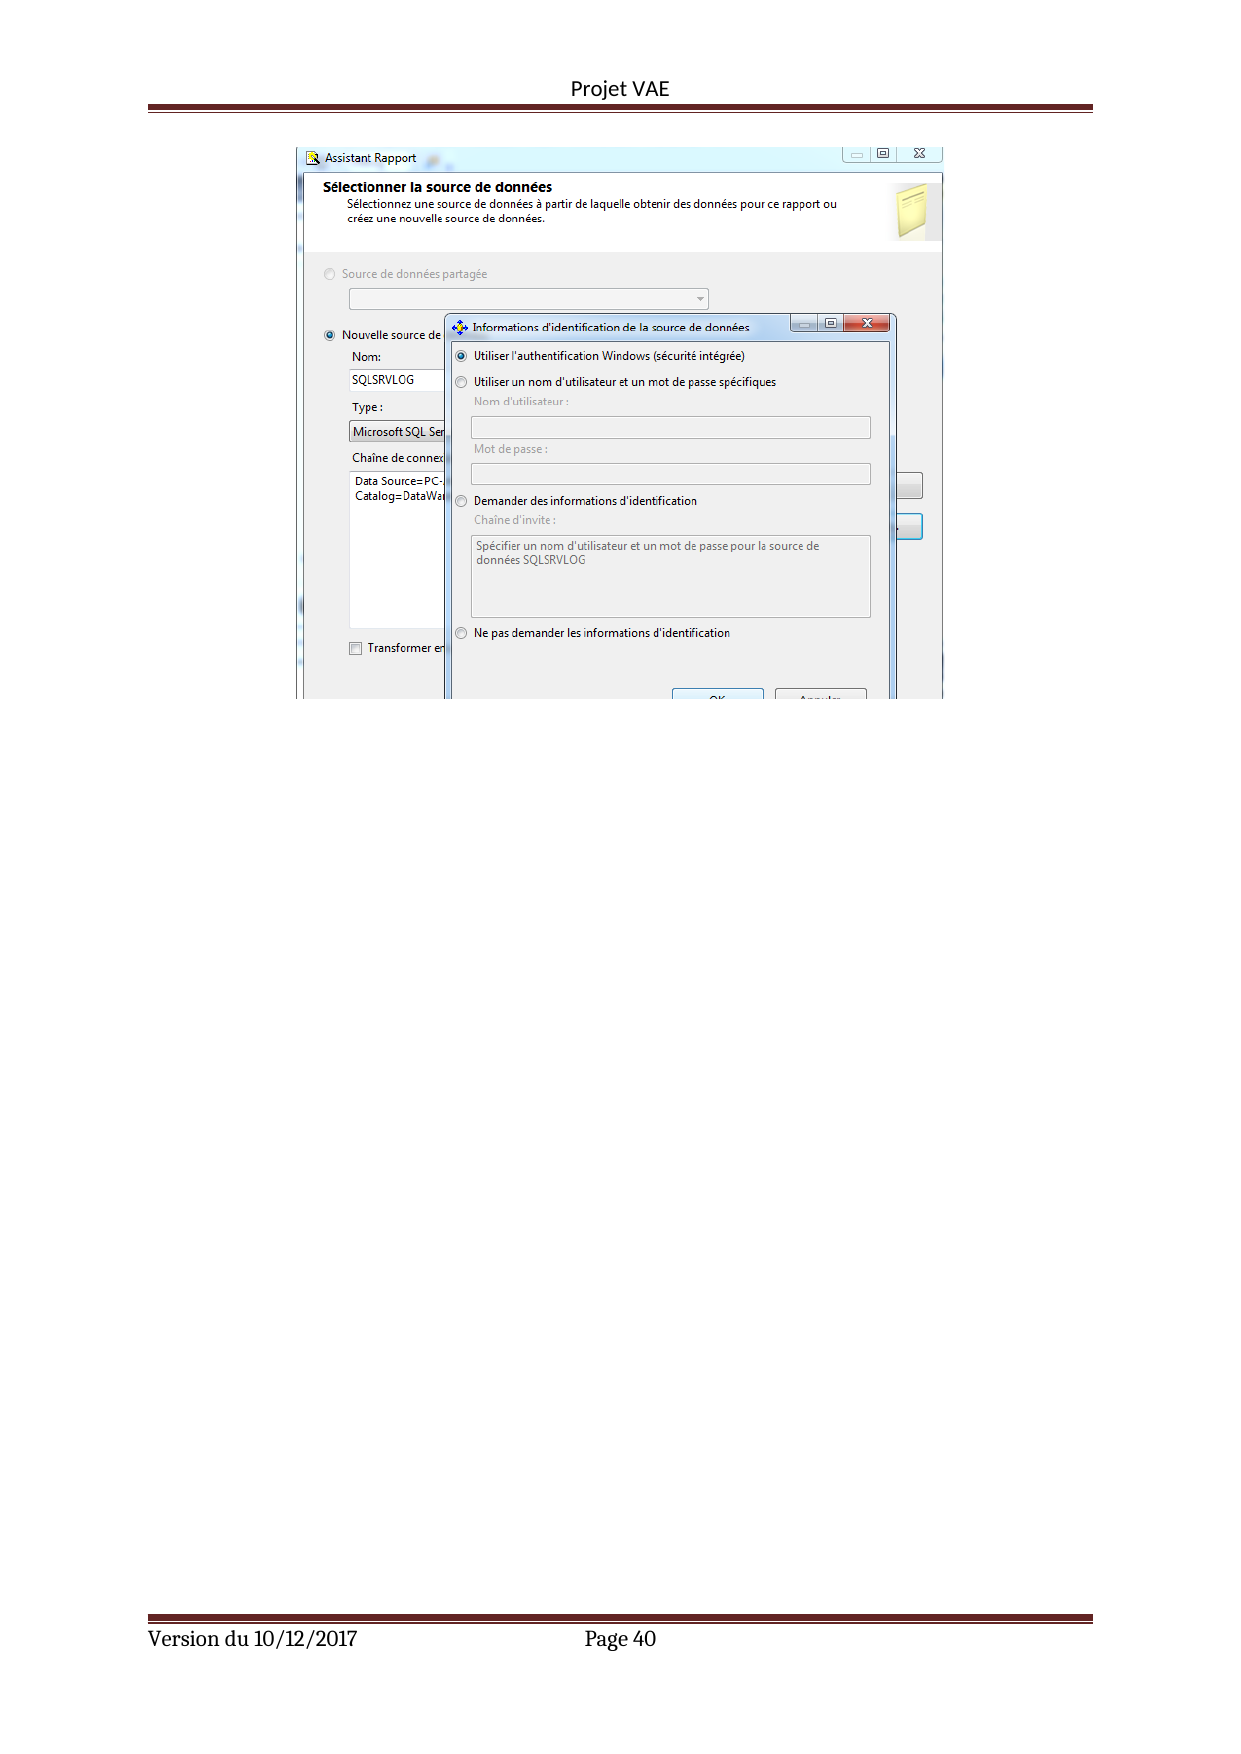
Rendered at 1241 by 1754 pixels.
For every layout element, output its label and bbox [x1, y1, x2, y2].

picture [296, 147, 945, 699]
